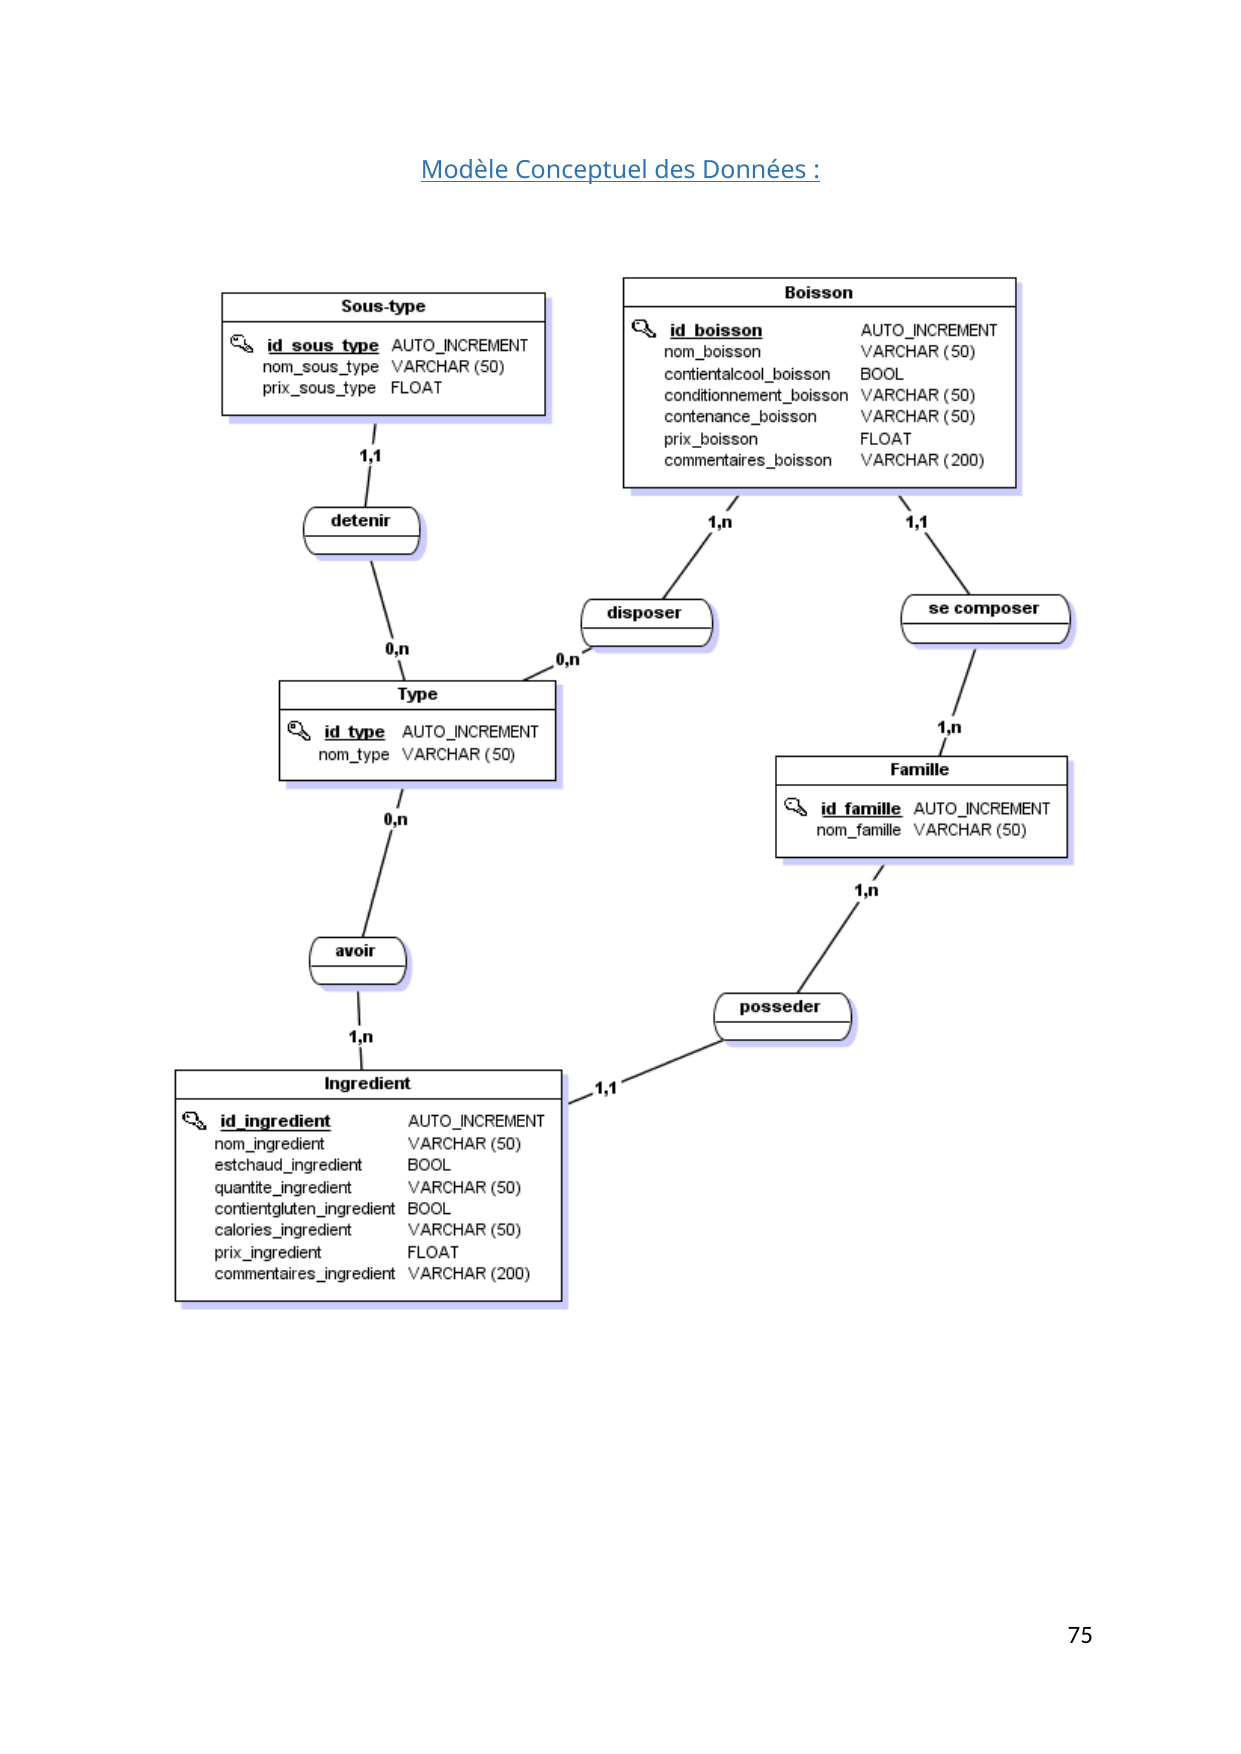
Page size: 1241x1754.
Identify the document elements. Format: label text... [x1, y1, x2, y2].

picture [111, 200, 1112, 1361]
subtitle Modèle Conceptuel des Données : [148, 152, 1093, 186]
